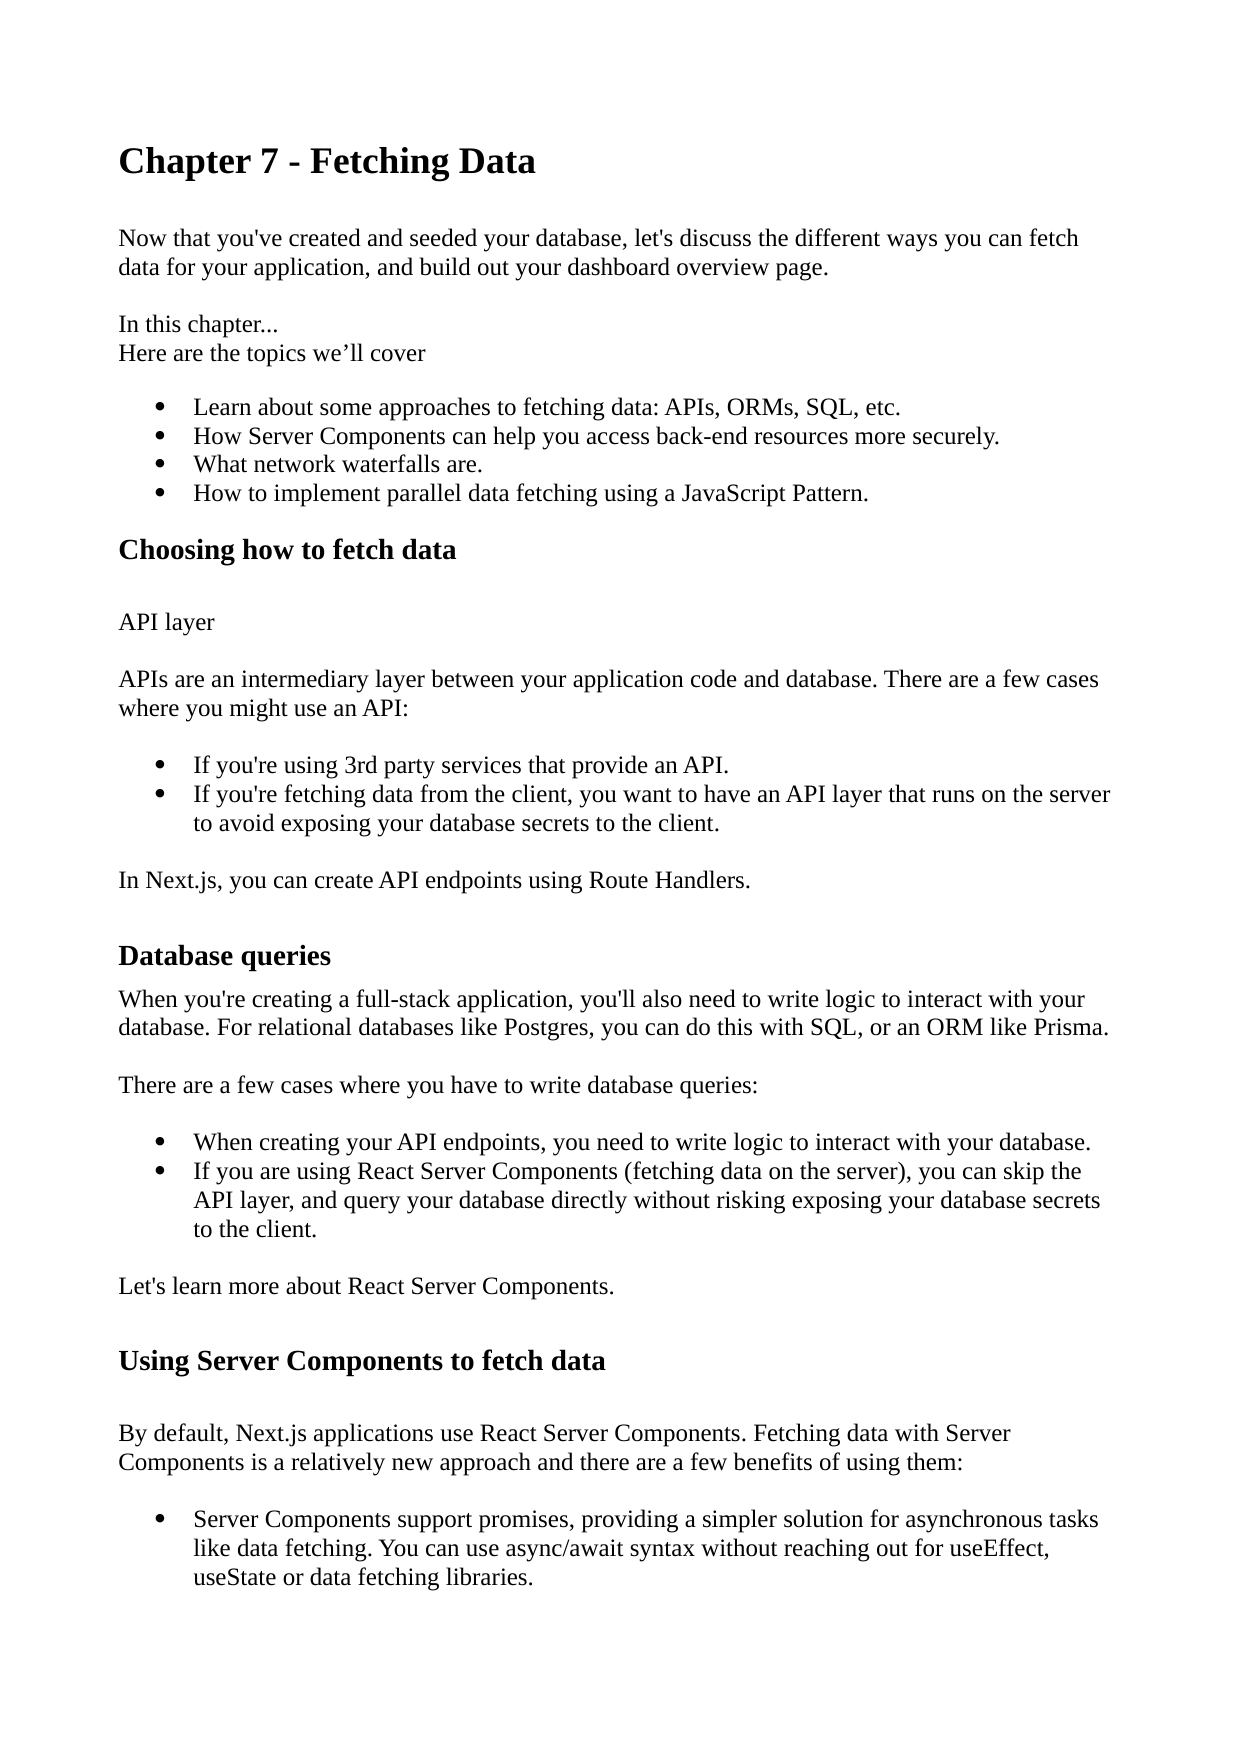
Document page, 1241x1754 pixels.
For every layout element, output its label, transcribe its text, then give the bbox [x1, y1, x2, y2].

text APIs are an intermediary layer between your application code and database. There are a few cases where you might use an API: [118, 664, 1122, 722]
list If you're fetching data from the client, you want to have an API layer that runs on the server to avoid exposing your database secrets to the client. [156, 779, 1122, 837]
text In Next.js, you can create API endpoints using Route Handlers. [118, 866, 1122, 894]
subtitle Chapter 7 - Fetching Data [118, 139, 1122, 182]
list Server Components support promises, providing a simpler solution for asynchronous tasks like data fetching. You can use async/await syntax without reaching out for useEffect, useState or data fetching libraries. [156, 1504, 1122, 1591]
text Let's learn more about React Server Components. [118, 1271, 1122, 1300]
list If you're using 3rd party services that provide an API. [156, 751, 1122, 779]
subtitle Using Server Components to fetch data [118, 1343, 1122, 1377]
text When you're creating a full-stack application, you'll also need to write logic to interact with your database. For relational databases like Postgres, you can do this with SQL, or an ORM like Prisma. [118, 984, 1122, 1041]
text There are a few cases where you have to write database queries: [118, 1070, 1122, 1099]
text Now that you've created and seeded your database, let's discuss the different ways you can fetch data for your application, and build out your dashboard overview page. [118, 223, 1122, 281]
list When creating your API endpoints, you need to write logic to interact with your database. [156, 1127, 1122, 1156]
text API layer [118, 607, 1122, 636]
list How Server Components can help you access back-end resources more securely. [156, 421, 1122, 449]
list What network waterfalls are. [156, 449, 1122, 478]
text By default, Next.js applications use React Server Components. Fetching data with Server Components is a relatively new approach and there are a few benefits of using them: [118, 1418, 1122, 1476]
subtitle Choosing how to fetch data [118, 532, 1122, 566]
subtitle Database queries [118, 938, 1122, 971]
list If you are using React Server Components (fetching data on the server), you can skip the API layer, and query your database directly without risking exposing your database secrets to the client. [156, 1156, 1122, 1242]
text In this chapter... [118, 309, 1122, 338]
list How to implement parallel data fetching using a JavaScript Pattern. [156, 478, 1122, 507]
list Learn about some approaches to fetching data: APIs, ORMs, SQL, etc. [156, 392, 1122, 421]
text Here are the topics we’ll cover [118, 338, 1122, 367]
